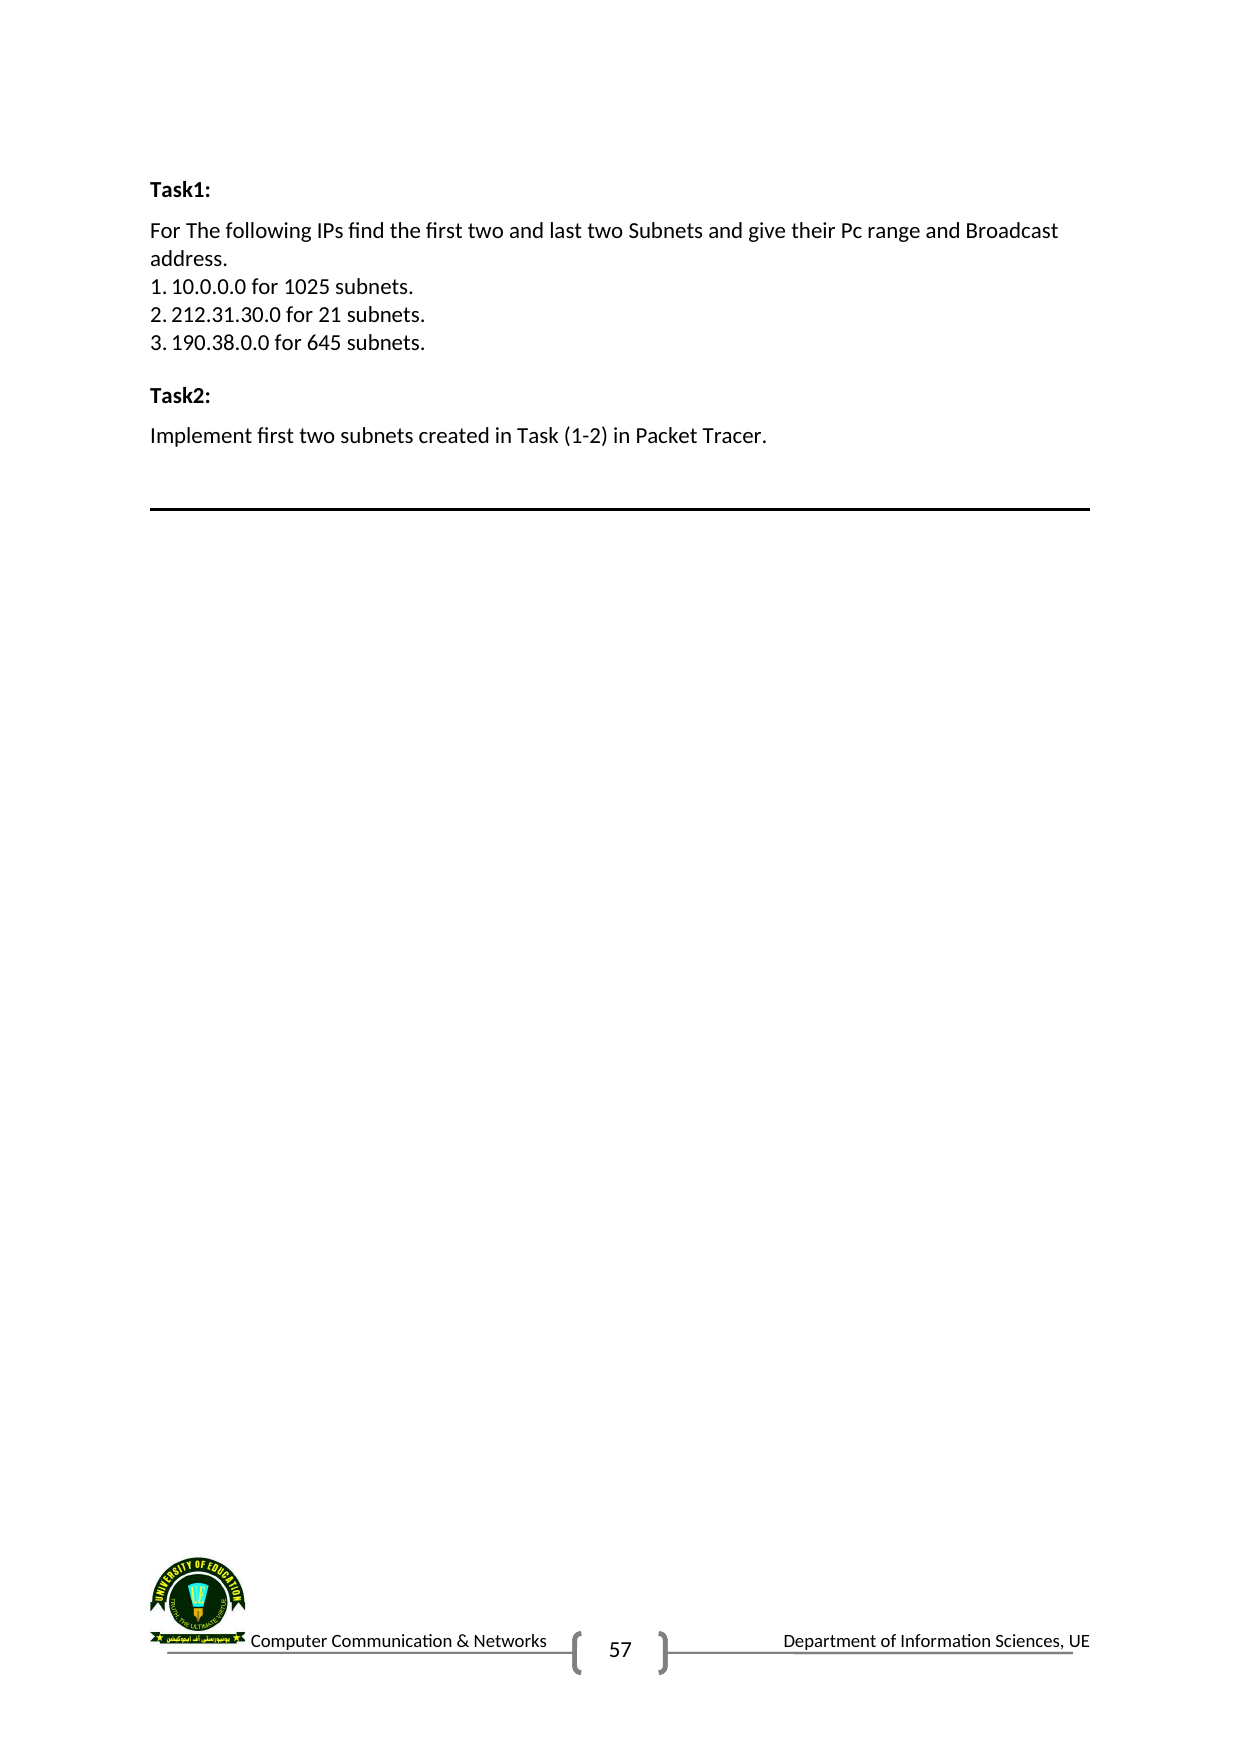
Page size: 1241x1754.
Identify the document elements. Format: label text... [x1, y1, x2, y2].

list 190.38.0.0 for 645 subnets. [150, 328, 1090, 356]
list 10.0.0.0 for 1025 subnets. [150, 272, 1090, 300]
text Task1: [150, 175, 1090, 203]
picture [150, 1552, 246, 1648]
list 212.31.30.0 for 21 subnets. [150, 300, 1090, 328]
text Implement first two subnets created in Task (1-2) in Packet Tracer. [150, 422, 1090, 450]
text For The following IPs find the first two and last two Subnets and give their Pc range and Broadcast address. [150, 216, 1090, 272]
text Task2: [150, 381, 1090, 409]
